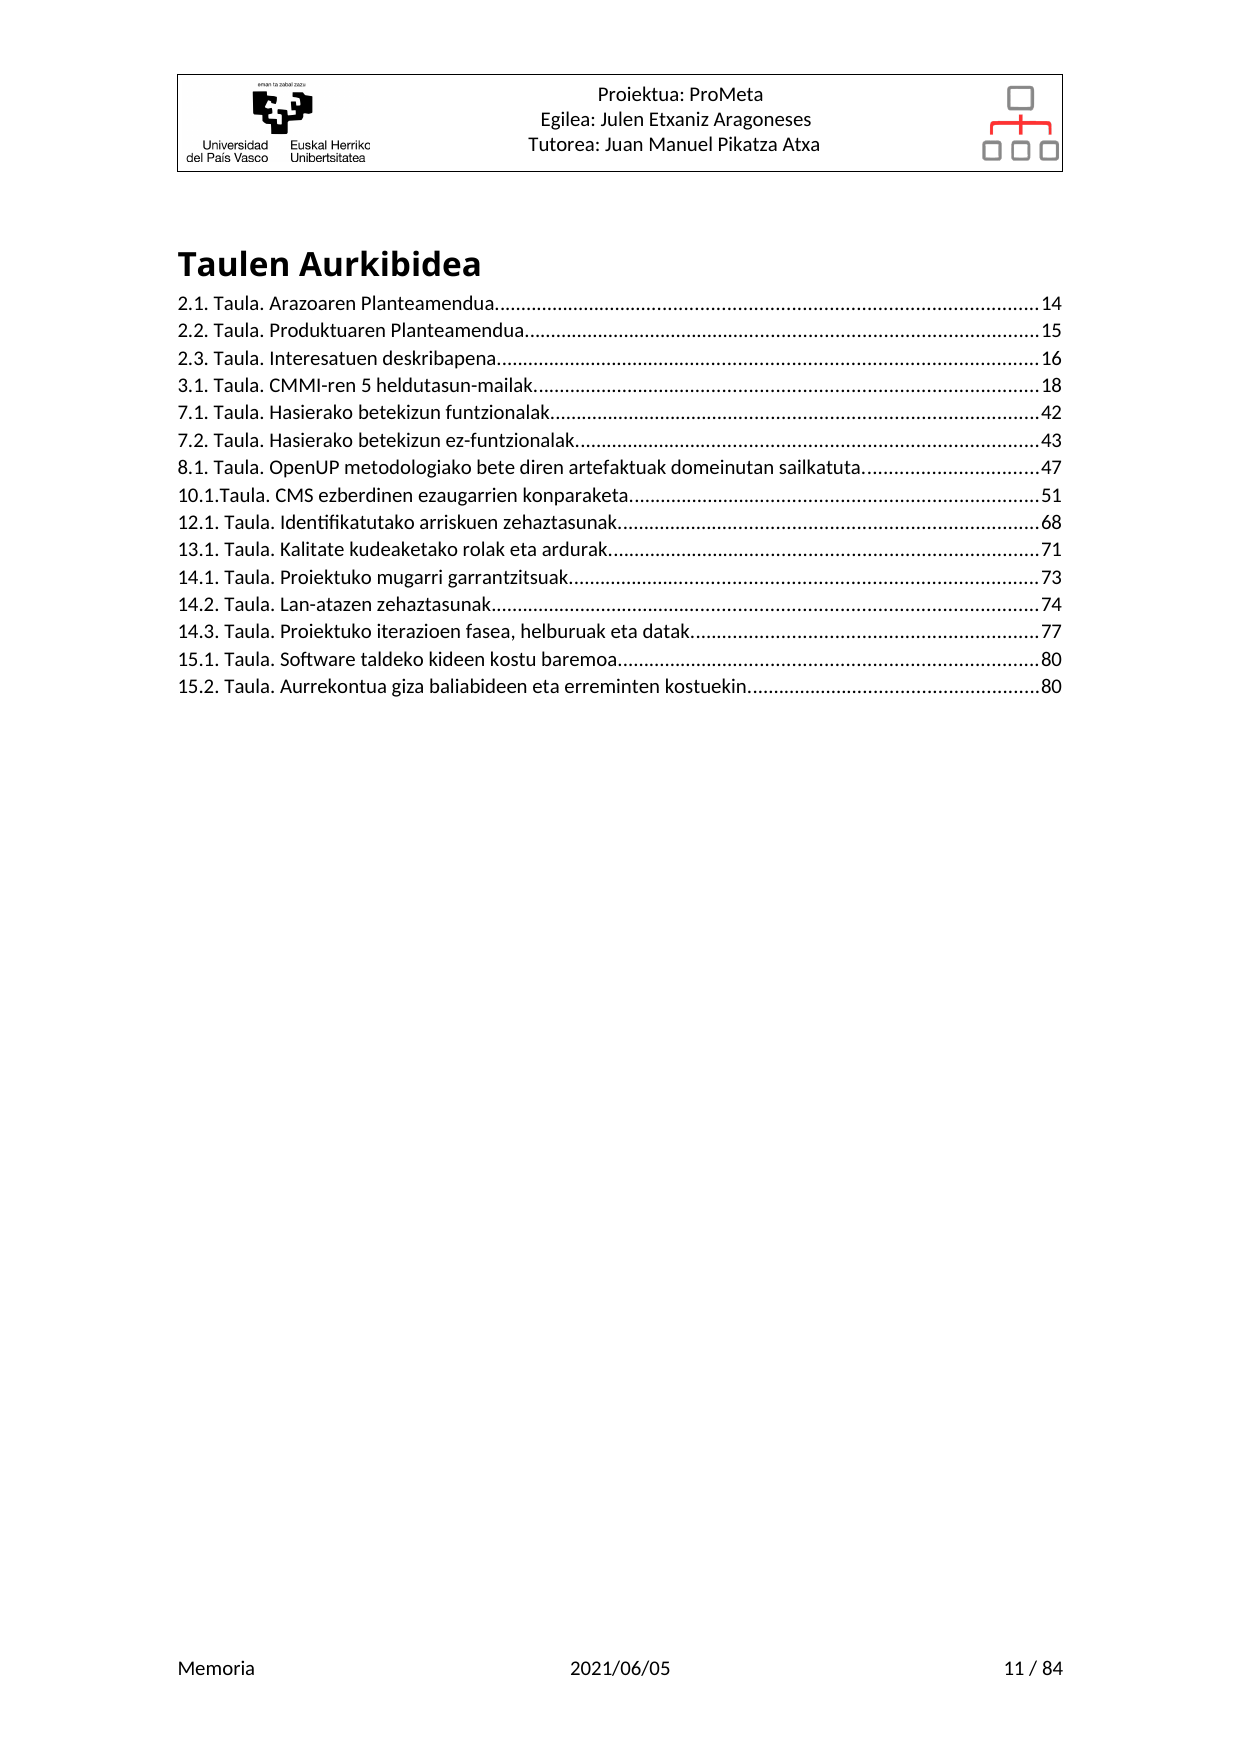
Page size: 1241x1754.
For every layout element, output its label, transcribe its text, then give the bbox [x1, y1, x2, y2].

text 15.1. Taula. Software taldeko kideen kostu baremoa. 80 [177, 646, 1063, 672]
text 14.2. Taula. Lan-atazen zehaztasunak 74 [177, 591, 1063, 617]
text 2.3. Taula. Interesatuen deskribapena. 16 [177, 345, 1063, 370]
text 12.1. Taula. Identifikatutako arriskuen zehaztasunak. 68 [177, 509, 1063, 534]
text 14.3. Taula. Proiektuko iterazioen fasea, helburuak eta datak. 77 [177, 619, 1063, 644]
text 13.1. Taula. Kalitate kudeaketako rolak eta ardurak. 71 [177, 537, 1063, 562]
text 2.1. Taula. Arazoaren Planteamendua. 14 [177, 290, 1063, 315]
text 3.1. Taula. CMMI-ren 5 heldutasun-mailak. 18 [177, 372, 1063, 398]
text 14.1. Taula. Proiektuko mugarri garrantzitsuak. 73 [177, 564, 1063, 589]
subtitle Taulen Aurkibidea [177, 241, 1063, 286]
text 15.2. Taula. Aurrekontua giza baliabideen eta erreminten kostuekin. 80 [177, 673, 1063, 699]
text 2.2. Taula. Produktuaren Planteamendua. 15 [177, 317, 1063, 343]
text 8.1. Taula. OpenUP metodologiako bete diren artefaktuak domeinutan sailkatuta. 47 [177, 454, 1063, 480]
text 7.2. Taula. Hasierako betekizun ez-funtzionalak. 43 [177, 427, 1063, 452]
text 10.1.Taula. CMS ezberdinen ezaugarrien konparaketa. 51 [177, 482, 1063, 507]
text 7.1. Taula. Hasierako betekizun funtzionalak. 42 [177, 399, 1063, 425]
picture [182, 80, 370, 162]
picture [978, 80, 1060, 162]
